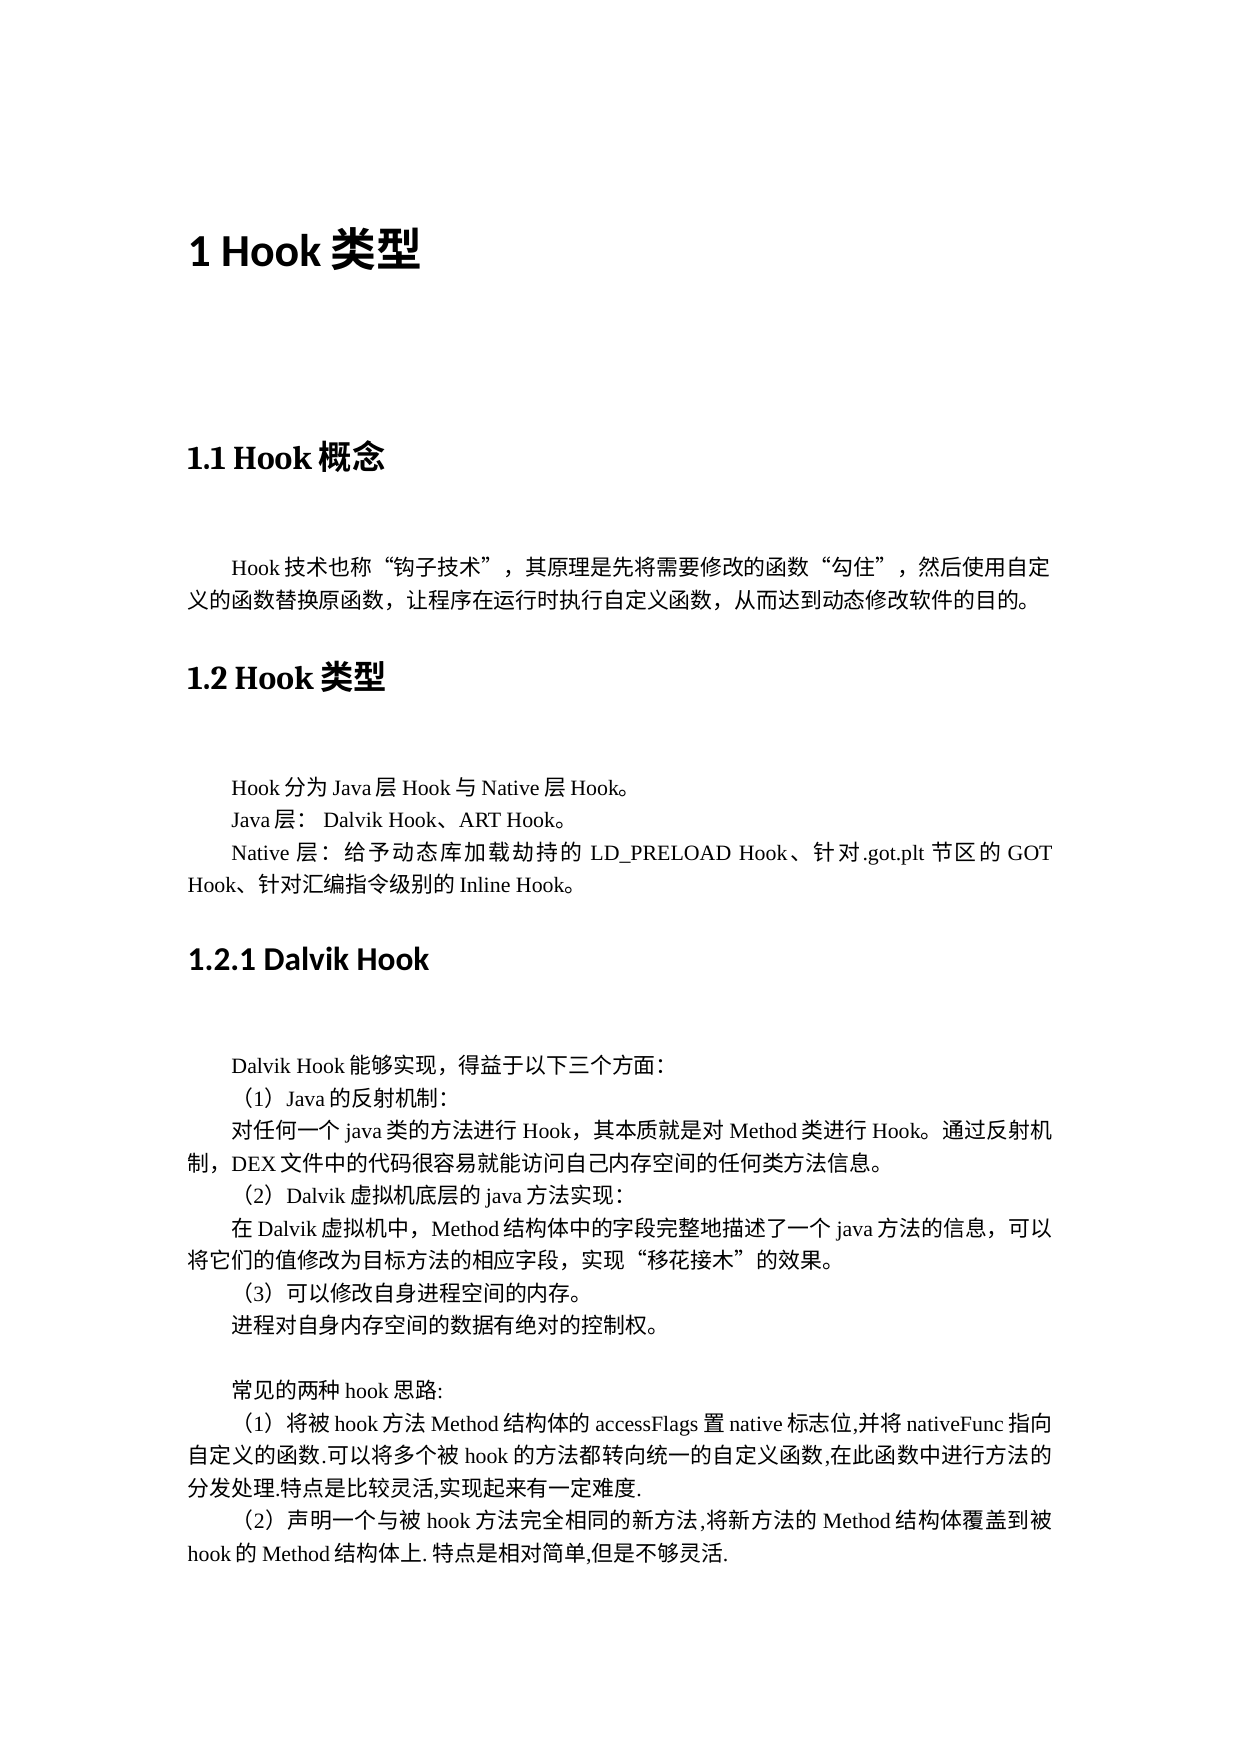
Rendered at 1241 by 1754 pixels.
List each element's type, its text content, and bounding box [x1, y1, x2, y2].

text 常见的两种hook思路: [187, 1373, 1053, 1406]
text Native层：给予动态库加载劫持的LD_PRELOAD Hook、针对.got.plt节区的GOT Hook、针对汇编指令级别的Inline Hook。 [187, 834, 1053, 899]
subtitle 1 Hook类型 [187, 197, 1053, 295]
text Hook技术也称“钩子技术”，其原理是先将需要修改的函数“勾住”，然后使用自定义的函数替换原函数，让程序在运行时执行自定义函数，从而达到动态修改软件的目的。 [187, 550, 1053, 615]
subtitle 1.1 Hook概念 [187, 423, 1053, 488]
text （2）声明一个与被hook方法完全相同的新方法,将新方法的Method结构体覆盖到被hook的Method结构体上. 特点是相对简单,但是不够灵活. [187, 1503, 1053, 1568]
text （1）Java的反射机制： [187, 1081, 1053, 1113]
subtitle 1.2.1 Dalvik Hook [187, 926, 1053, 991]
text （1）将被hook方法Method结构体的accessFlags置native标志位,并将nativeFunc指向自定义的函数.可以将多个被hook的方法都转向统一的自定义函数,在此函数中进行方法的分发处理.特点是比较灵活,实现起来有一定难度. [187, 1406, 1053, 1503]
text Dalvik Hook能够实现，得益于以下三个方面： [187, 1048, 1053, 1081]
text Hook分为Java层Hook与Native层Hook。 [187, 769, 1053, 802]
text 进程对自身内存空间的数据有绝对的控制权。 [187, 1308, 1053, 1341]
text Java层： Dalvik Hook、ART Hook。 [187, 802, 1053, 834]
text （2）Dalvik虚拟机底层的java方法实现： [187, 1178, 1053, 1211]
text 对任何一个java类的方法进行Hook，其本质就是对Method类进行Hook。通过反射机制，DEX文件中的代码很容易就能访问自己内存空间的任何类方法信息。 [187, 1113, 1053, 1178]
text 在Dalvik虚拟机中，Method结构体中的字段完整地描述了一个java方法的信息，可以将它们的值修改为目标方法的相应字段，实现“移花接木”的效果。 [187, 1211, 1053, 1276]
text （3）可以修改自身进程空间的内存。 [187, 1276, 1053, 1308]
subtitle 1.2 Hook类型 [187, 642, 1053, 707]
